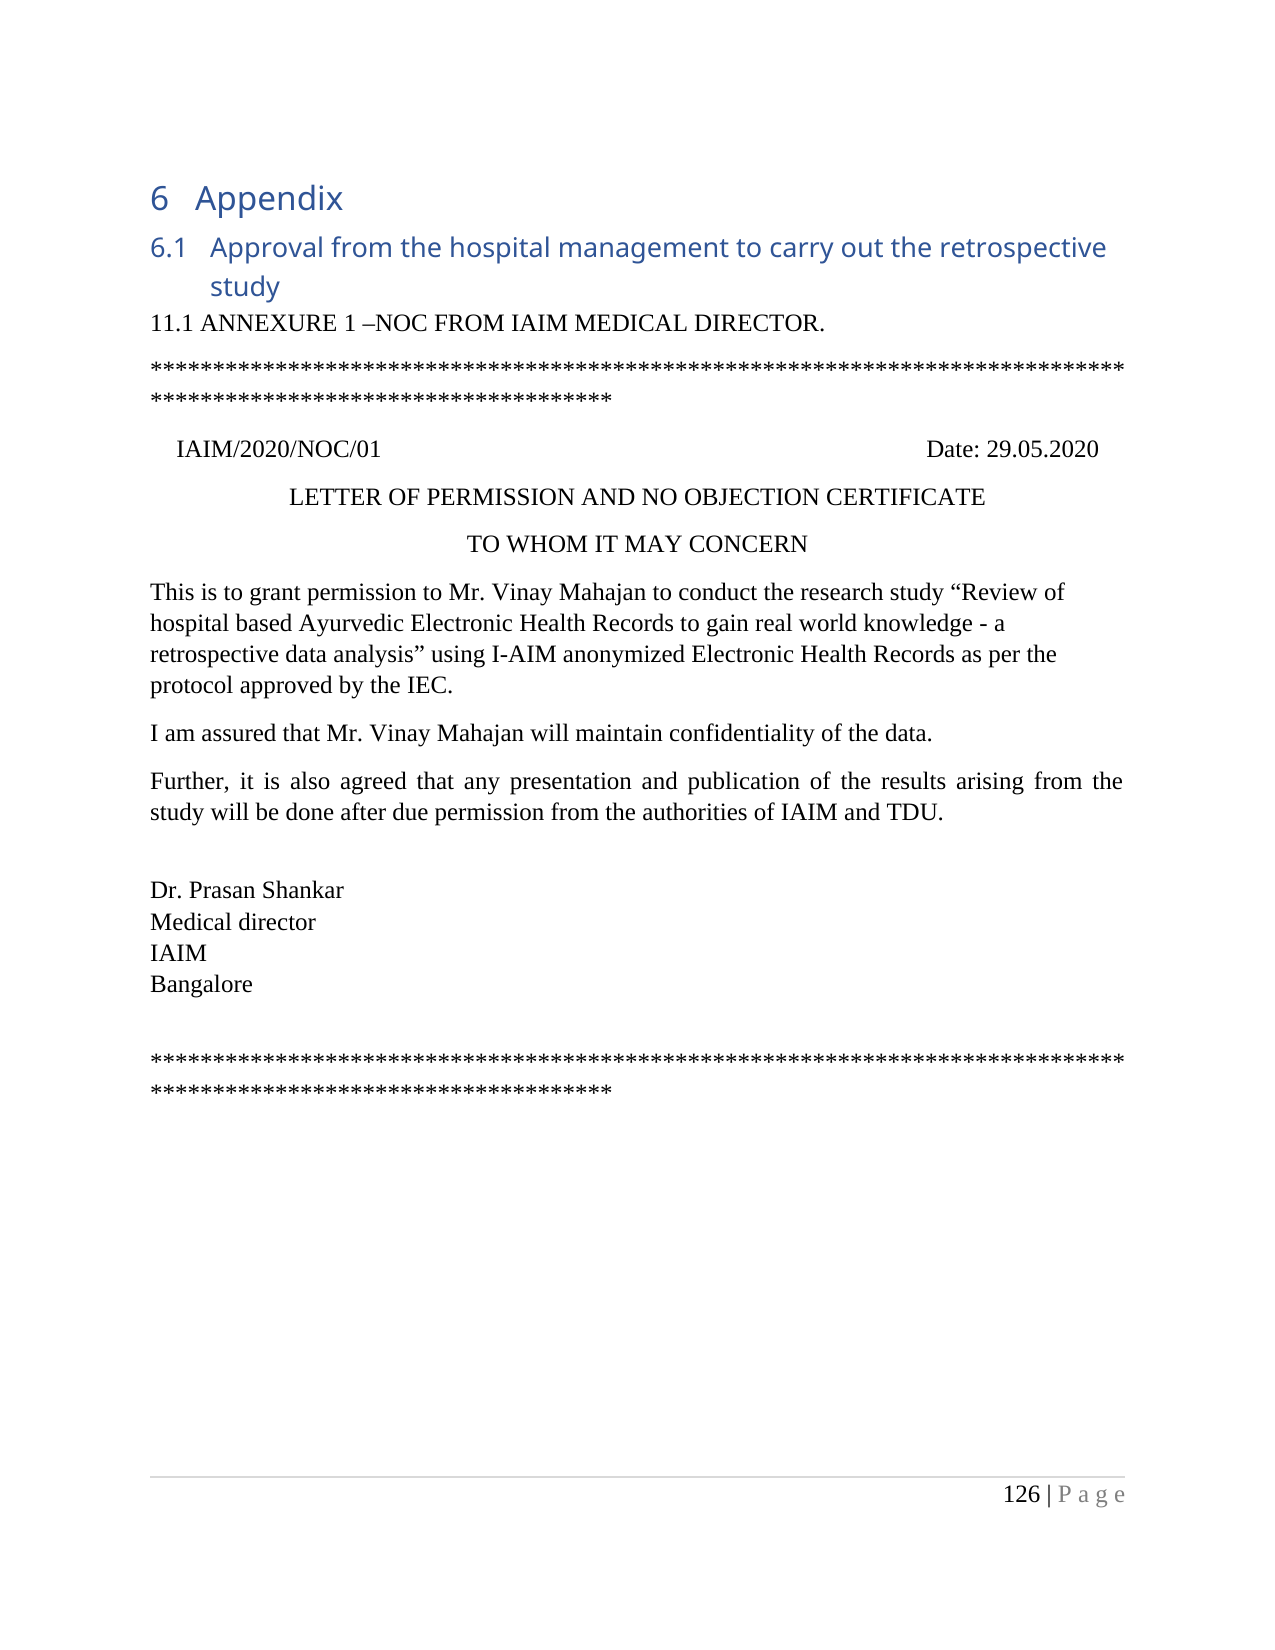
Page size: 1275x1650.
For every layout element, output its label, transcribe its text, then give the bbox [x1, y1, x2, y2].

text Further, it is also agreed that any presentation and publication of the results arising from the study will be done after due permission from the authorities of IAIM and TDU. [150, 766, 1125, 826]
subtitle Approval from the hospital management to carry out the retrospective study [150, 228, 1125, 305]
text ******************************************************************************************************************* [150, 1047, 1125, 1107]
text This is to grant permission to Mr. Vinay Mahajan to conduct the research study “Review of hospital based Ayurvedic Electronic Health Records to gain real world knowledge - a retrospective data analysis” using I-AIM anonymized Electronic Health Records as per the protocol approved by the IEC. [150, 577, 1125, 699]
subtitle Appendix [150, 175, 1125, 220]
text TO WHOM IT MAY CONCERN [150, 529, 1125, 558]
text Medical director [150, 907, 1125, 935]
text 11.1 ANNEXURE 1 –NOC FROM IAIM MEDICAL DIRECTOR. [150, 308, 1125, 336]
text IAIM/2020/NOC/01 Date: 29.05.2020 [150, 434, 1125, 463]
text ******************************************************************************************************************* [150, 355, 1125, 415]
text LETTER OF PERMISSION AND NO OBJECTION CERTIFICATE [150, 482, 1125, 511]
text Dr. Prasan Shankar [150, 876, 1125, 904]
text I am assured that Mr. Vinay Mahajan will maintain confidentiality of the data. [150, 718, 1125, 747]
text Bangalore [150, 969, 1125, 997]
text IAIM [150, 938, 1125, 966]
